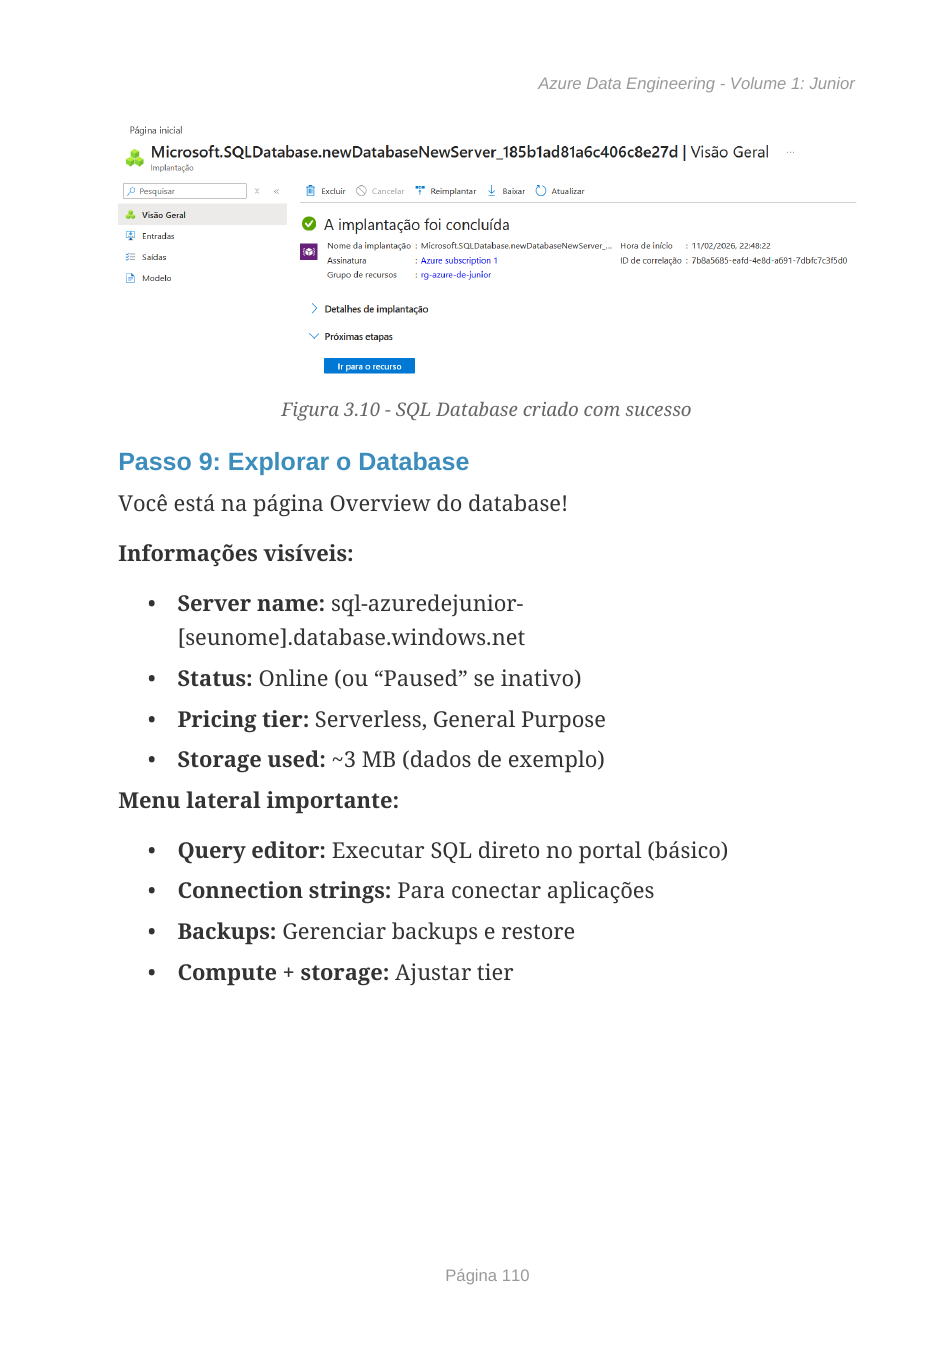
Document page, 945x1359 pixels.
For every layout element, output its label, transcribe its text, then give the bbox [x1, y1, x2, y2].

text Você está na página Overview do database! [118, 488, 856, 518]
list Pricing tier: Serverless, General Purpose [148, 703, 856, 733]
list Server name: sql-azuredejunior-[seunome].database.windows.net [148, 588, 856, 652]
picture [118, 118, 857, 377]
text Menu lateral importante: [118, 785, 856, 815]
text Figura 3.10 - SQL Database criado com sucesso [118, 396, 856, 422]
list Compute + storage: Ajustar tier [148, 957, 856, 987]
list Storage used: ~3 MB (dados de exemplo) [148, 744, 856, 774]
list Query editor: Executar SQL direto no portal (básico) [148, 835, 856, 864]
subtitle Passo 9: Explorar o Database [118, 447, 856, 476]
text Informações visíveis: [118, 538, 856, 568]
list Backups: Gerenciar backups e restore [148, 916, 856, 946]
list Connection strings: Para conectar aplicações [148, 875, 856, 905]
list Status: Online (ou “Paused” se inativo) [148, 663, 856, 693]
